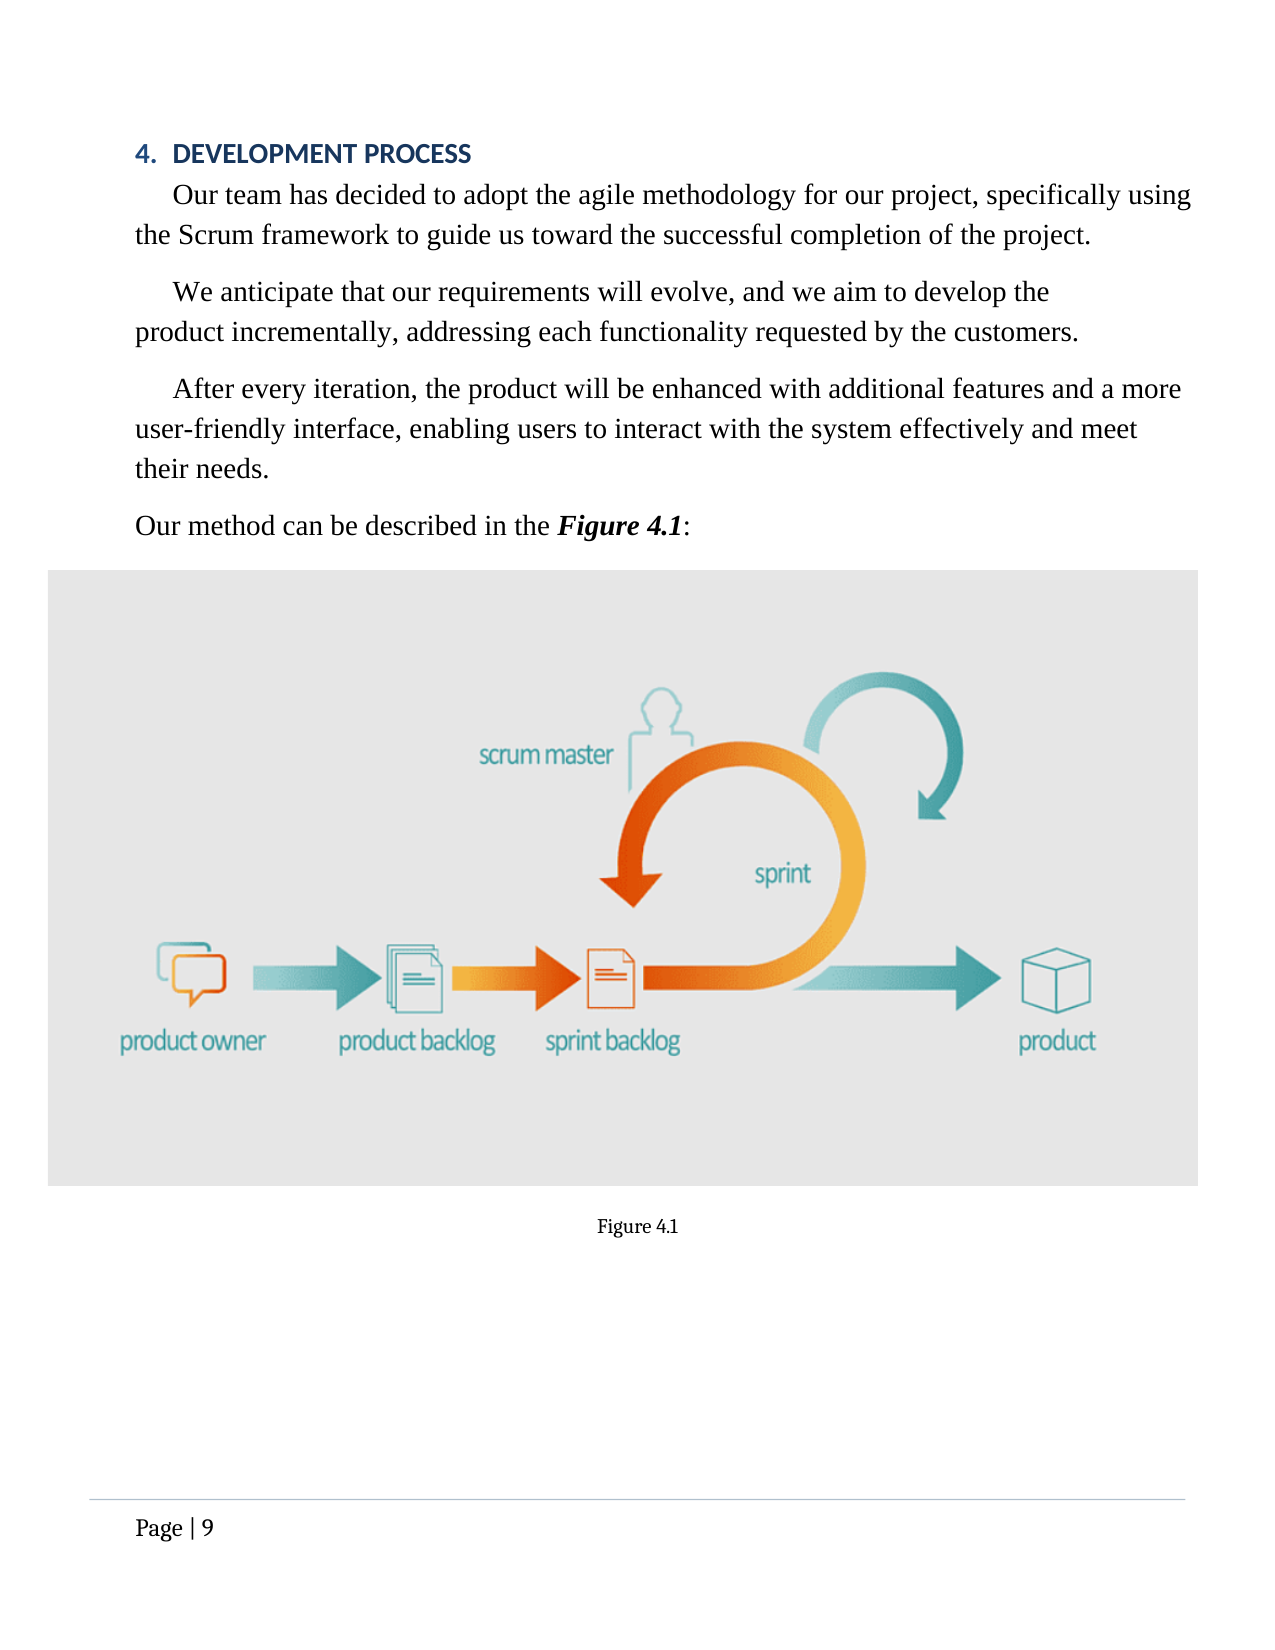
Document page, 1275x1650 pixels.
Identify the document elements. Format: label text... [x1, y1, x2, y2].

text Our method can be described in the Figure 4.1: [135, 508, 1198, 542]
list DEVELOPMENT PROCESS [135, 135, 1198, 171]
text We anticipate that our requirements will evolve, and we aim to develop the product incrementally, addressing each functionality requested by the customers. [135, 274, 1140, 348]
text Our team has decided to adopt the agile methodology for our project, specifically using the Scrum framework to guide us toward the successful completion of the project. [135, 177, 1198, 251]
text After every iteration, the product will be enhanced with additional features and a more user-friendly interface, enabling users to interact with the system effectively and meet their needs. [135, 371, 1198, 485]
picture [47, 570, 1198, 1186]
text Figure 4.1 [159, 1214, 1116, 1238]
